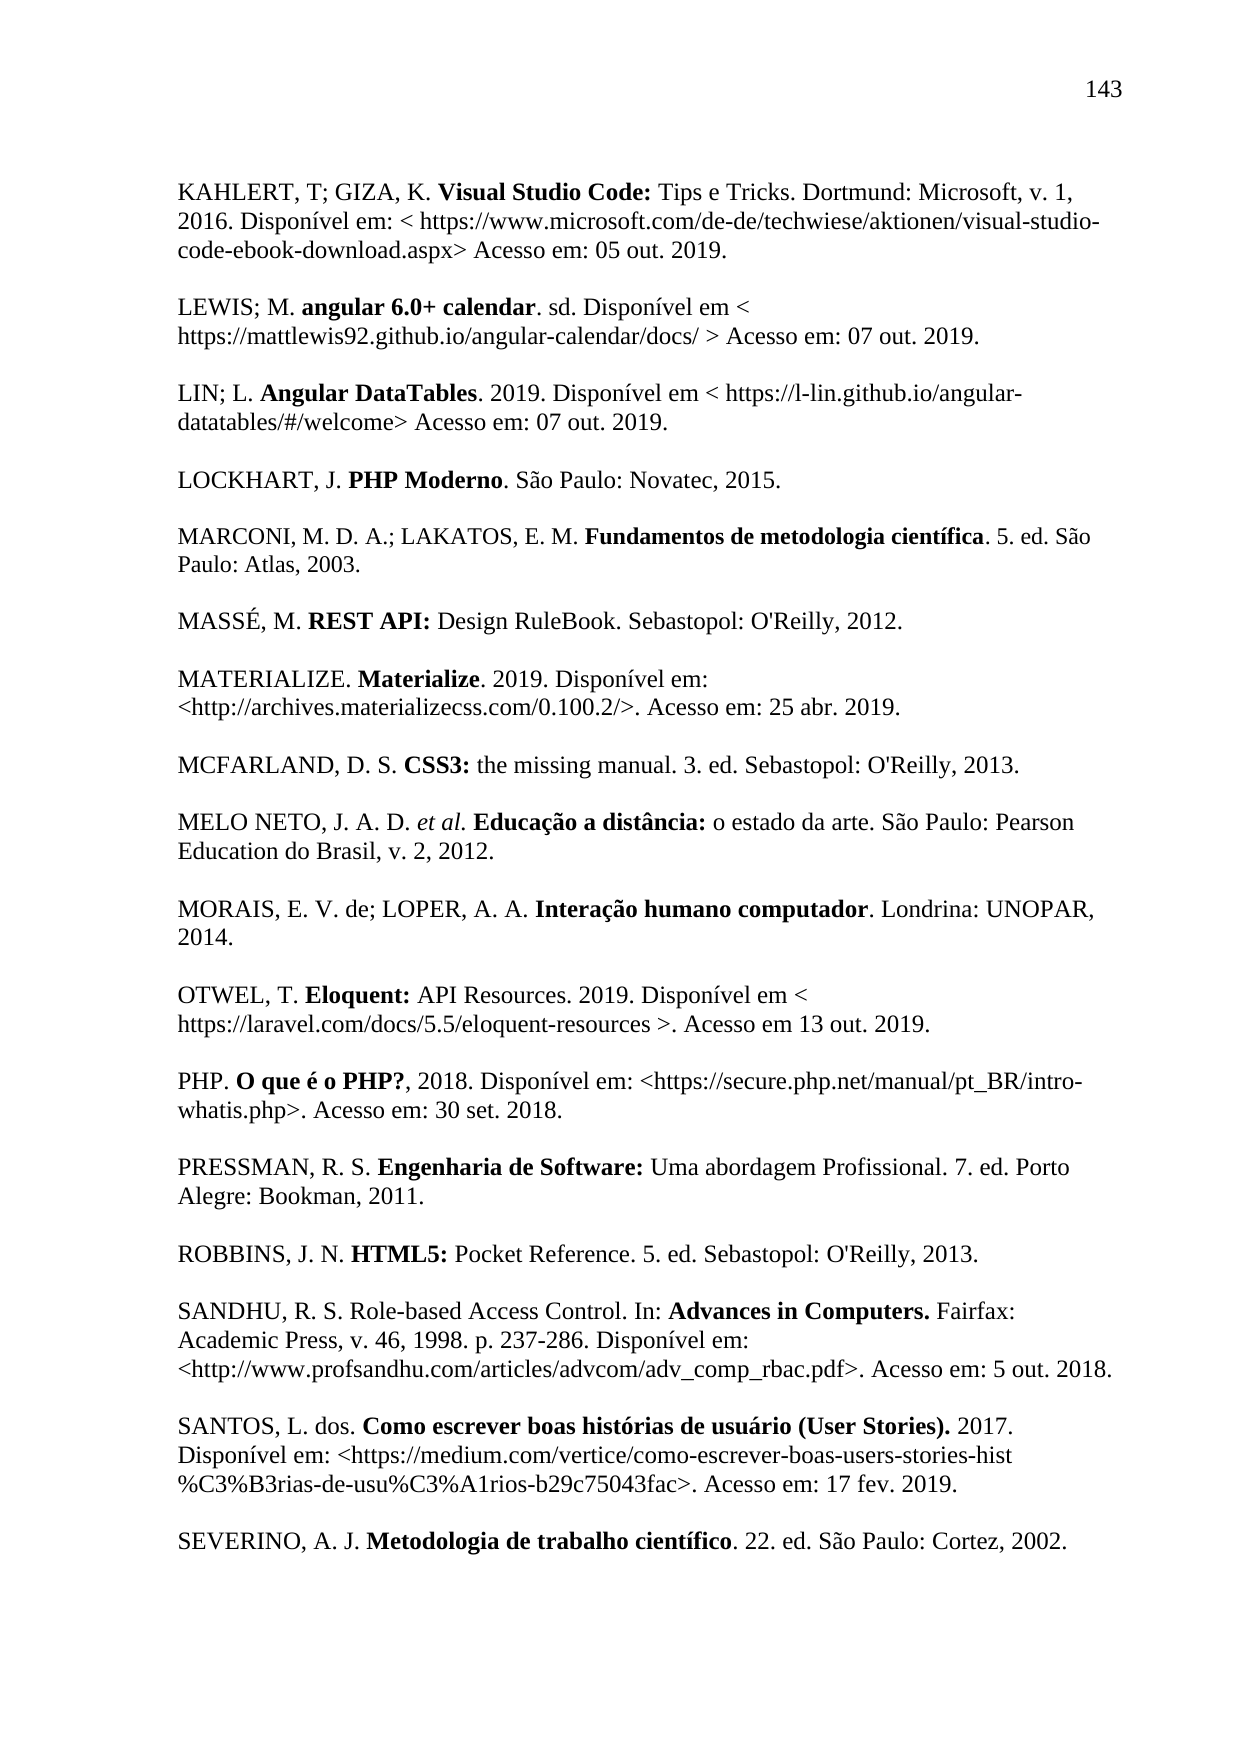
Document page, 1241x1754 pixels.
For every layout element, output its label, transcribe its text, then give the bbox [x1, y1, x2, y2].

text MCFARLAND, D. S. CSS3: the missing manual. 3. ed. Sebastopol: O'Reilly, 2013. [177, 750, 1122, 779]
text MELO NETO, J. A. D. et al. Educação a distância: o estado da arte. São Paulo: Pearson Education do Brasil, v. 2, 2012. [177, 807, 1122, 865]
text MASSÉ, M. REST API: Design RuleBook. Sebastopol: O'Reilly, 2012. [177, 606, 1122, 635]
text SEVERINO, A. J. Metodologia de trabalho científico. 22. ed. São Paulo: Cortez, 2002. [177, 1526, 1122, 1555]
text PHP. O que é o PHP?, 2018. Disponível em: <https://secure.php.net/manual/pt_BR/intro-whatis.php>. Acesso em: 30 set. 2018. [177, 1066, 1122, 1124]
text LOCKHART, J. PHP Moderno. São Paulo: Novatec, 2015. [177, 465, 1122, 493]
text LIN; L. Angular DataTables. 2019. Disponível em < https://l-lin.github.io/angular-datatables/#/welcome> Acesso em: 07 out. 2019. [177, 378, 1122, 436]
text PRESSMAN, R. S. Engenharia de Software: Uma abordagem Profissional. 7. ed. Porto Alegre: Bookman, 2011. [177, 1152, 1122, 1210]
text SANTOS, L. dos. Como escrever boas histórias de usuário (User Stories). 2017. Disponível em: <https://medium.com/vertice/como-escrever-boas-users-stories-hist%C3%B3rias-de-usu%C3%A1rios-b29c75043fac>. Acesso em: 17 fev. 2019. [177, 1411, 1122, 1497]
text LEWIS; M. angular 6.0+ calendar. sd. Disponível em < https://mattlewis92.github.io/angular-calendar/docs/ > Acesso em: 07 out. 2019. [177, 292, 1122, 350]
text MATERIALIZE. Materialize. 2019. Disponível em: <http://archives.materializecss.com/0.100.2/>. Acesso em: 25 abr. 2019. [177, 664, 1122, 721]
text KAHLERT, T; GIZA, K. Visual Studio Code: Tips e Tricks. Dortmund: Microsoft, v. 1, 2016. Disponível em: < https://www.microsoft.com/de-de/techwiese/aktionen/visual-studio-code-ebook-download.aspx> Acesso em: 05 out. 2019. [177, 177, 1122, 263]
text ROBBINS, J. N. HTML5: Pocket Reference. 5. ed. Sebastopol: O'Reilly, 2013. [177, 1239, 1122, 1267]
text SANDHU, R. S. Role-based Access Control. In: Advances in Computers. Fairfax: Academic Press, v. 46, 1998. p. 237-286. Disponível em: <http://www.profsandhu.com/articles/advcom/adv_comp_rbac.pdf>. Acesso em: 5 out. 2018. [177, 1296, 1122, 1382]
text MORAIS, E. V. de; LOPER, A. A. Interação humano computador. Londrina: UNOPAR, 2014. [177, 894, 1122, 951]
text MARCONI, M. D. A.; LAKATOS, E. M. Fundamentos de metodologia científica. 5. ed. São Paulo: Atlas, 2003. [177, 522, 1122, 577]
text OTWEL, T. Eloquent: API Resources. 2019. Disponível em < https://laravel.com/docs/5.5/eloquent-resources >. Acesso em 13 out. 2019. [177, 980, 1122, 1037]
